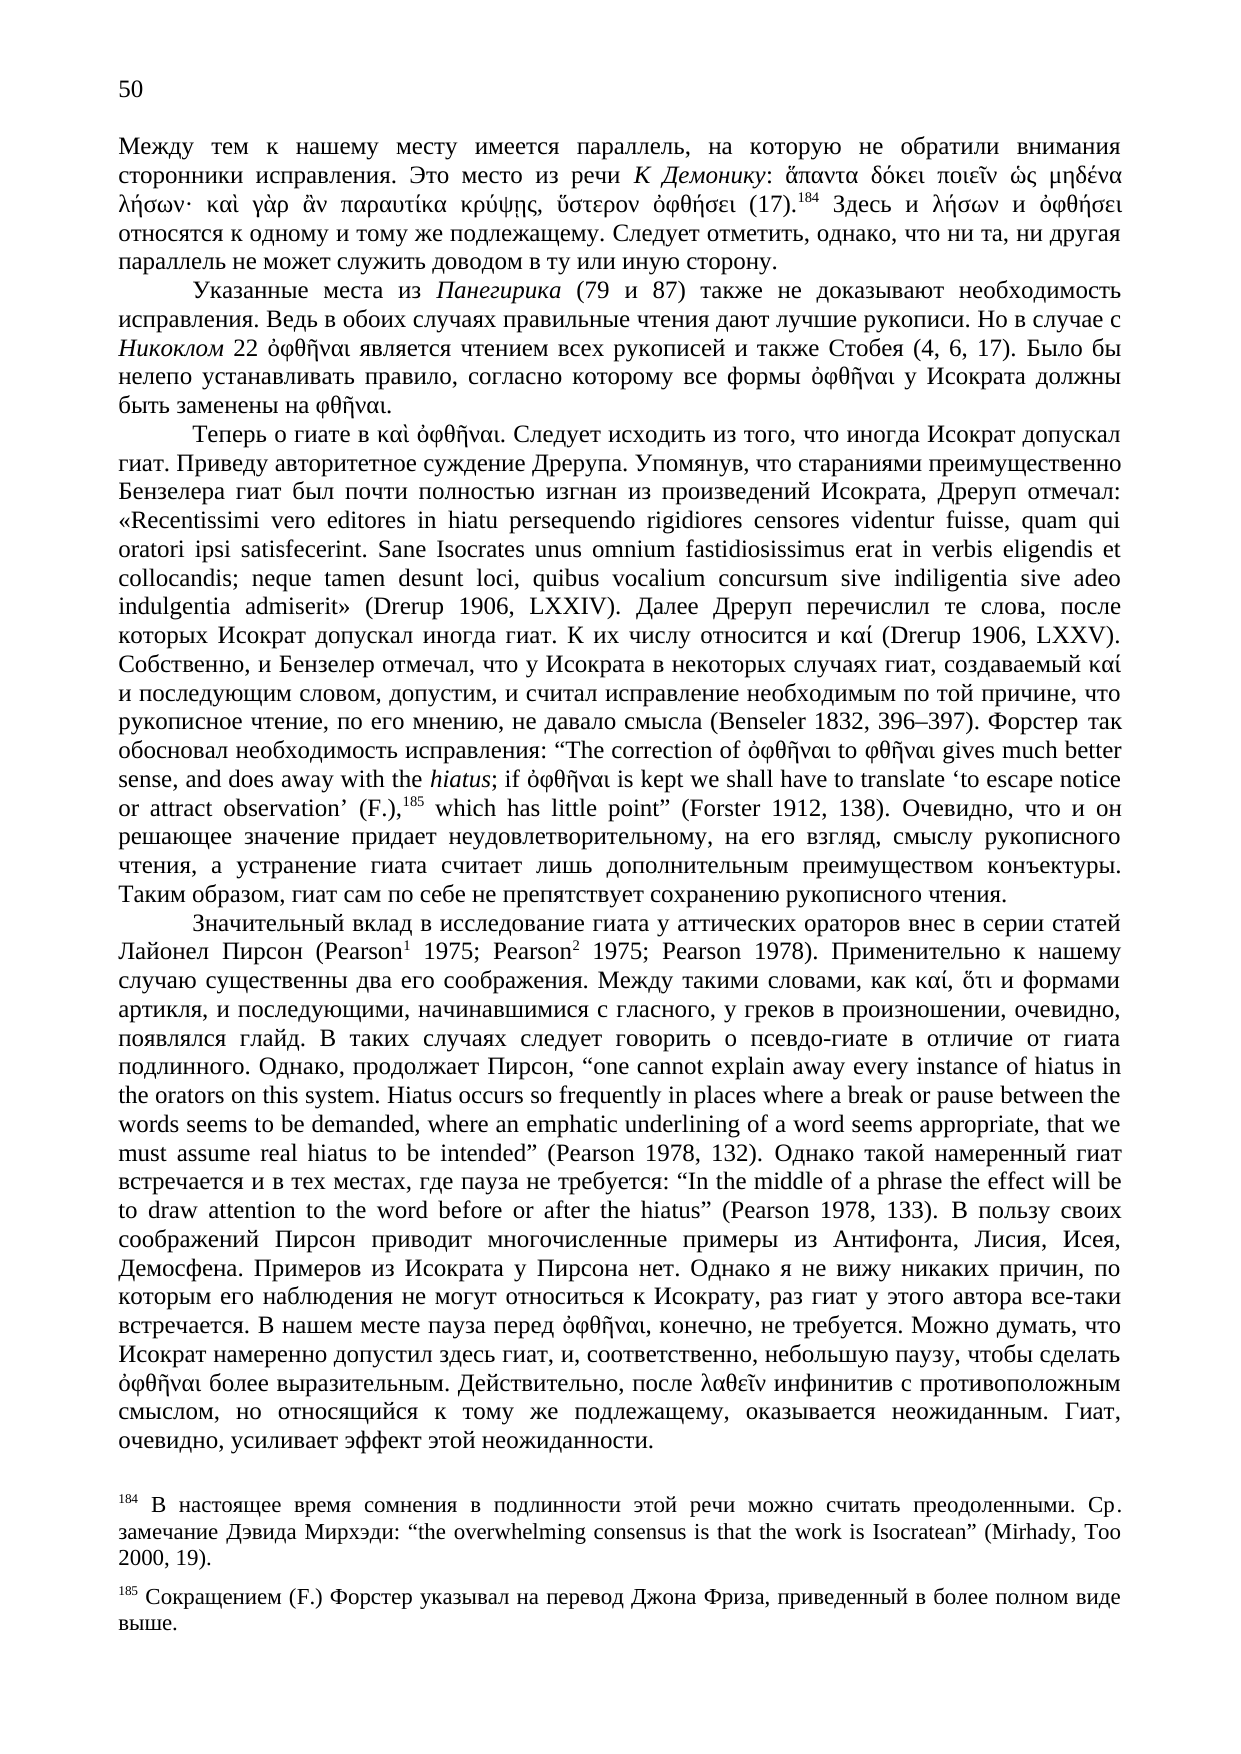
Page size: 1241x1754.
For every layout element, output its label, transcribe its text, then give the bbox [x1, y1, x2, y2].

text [118, 131, 1122, 275]
text Указанные места из Панегирика (79 и 87) также не доказывают необходимость исправления. Ведь в обоих случаях правильные чтения дают лучшие рукописи. Но в случае с Никоклом 22 ὀφθῆναι является чтением всех рукописей и также Стобея (4, 6, 17). Было бы нелепо устанавливать правило, согласно которому все формы ὀφθῆναι у Исократа должны быть заменены на φθῆναι. [118, 275, 1122, 419]
text Значительный вклад в исследование гиата у аттических ораторов внес в серии статей Лайонел Пирсон (Pearson1 1975; Pearson2 1975; Pearson 1978). Применительно к нашему случаю существенны два его соображения. Между такими словами, как καί, ὅτι и формами артикля, и последующими, начинавшимися с гласного, у греков в произношении, очевидно, появлялся глайд. В таких случаях следует говорить о псевдо-гиате в отличие от гиата подлинного. Однако, продолжает Пирсон, “one cannot explain away every instance of hiatus in the orators on this system. Hiatus occurs so frequently in places where a break or pause between the words seems to be demanded, where an emphatic underlining of a word seems appropriate, that we must assume real hiatus to be intended” (Pearson 1978, 132). Однако такой намеренный гиат встречается и в тех местах, где пауза не требуется: “In the middle of a phrase the effect will be to draw attention to the word before or after the hiatus” (Pearson 1978, 133). В пользу своих соображений Пирсон приводит многочисленные примеры из Антифонта, Лисия, Исея, Демосфена. Примеров из Исократа у Пирсона нет. Однако я не вижу никаких причин, по которым его наблюдения не могут относиться к Исократу, раз гиат у этого автора все-таки встречается. В нашем месте пауза перед ὀφθῆναι, конечно, не требуется. Можно думать, что Исократ намеренно допустил здесь гиат, и, соответственно, небольшую паузу, чтобы сделать ὀφθῆναι более выразительным. Действительно, после λαθεῖν инфинитив с противоположным смыслом, но относящийся к тому же подлежащему, оказывается неожиданным. Гиат, очевидно, усиливает эффект этой неожиданности. [118, 908, 1122, 1454]
text Теперь о гиате в καὶ ὀφθῆναι. Следует исходить из того, что иногда Исократ допускал гиат. Приведу авторитетное суждение Дрерупа. Упомянув, что стараниями преимущественно Бензелера гиат был почти полностью изгнан из произведений Исократа, Дреруп отмечал: «Recentissimi vero editores in hiatu persequendo rigidiores censores videntur fuisse, quam qui oratori ipsi satisfecerint. Sane Isocrates unus omnium fastidiosissimus erat in verbis eligendis et collocandis; neque tamen desunt loci, quibus vocalium concursum sive indiligentia sive adeo indulgentia admiserit» (Drerup 1906, LXXIV). Далее Дреруп перечислил те слова, после которых Исократ допускал иногда гиат. К их числу относится и καί (Drerup 1906, LXXV). Собственно, и Бензелер отмечал, что у Исократа в некоторых случаях гиат, создаваемый καί и последующим словом, допустим, и считал исправление необходимым по той причине, что рукописное чтение, по его мнению, не давало смысла (Benseler 1832, 396–397). Форстер так обосновал необходимость исправления: “The correction of ὀφθῆναι to φθῆναι gives much better sense, and does away with the hiatus; if ὀφθῆναι is kept we shall have to translate ‘to escape notice or attract observation’ (F.), which has little point” (Forster 1912, 138). Очевидно, что и он решающее значение придает неудовлетворительному, на его взгляд, смыслу рукописного чтения, а устранение гиата считает лишь дополнительным преимуществом конъектуры. Таким образом, гиат сам по себе не препятствует сохранению рукописного чтения. [118, 419, 1122, 908]
